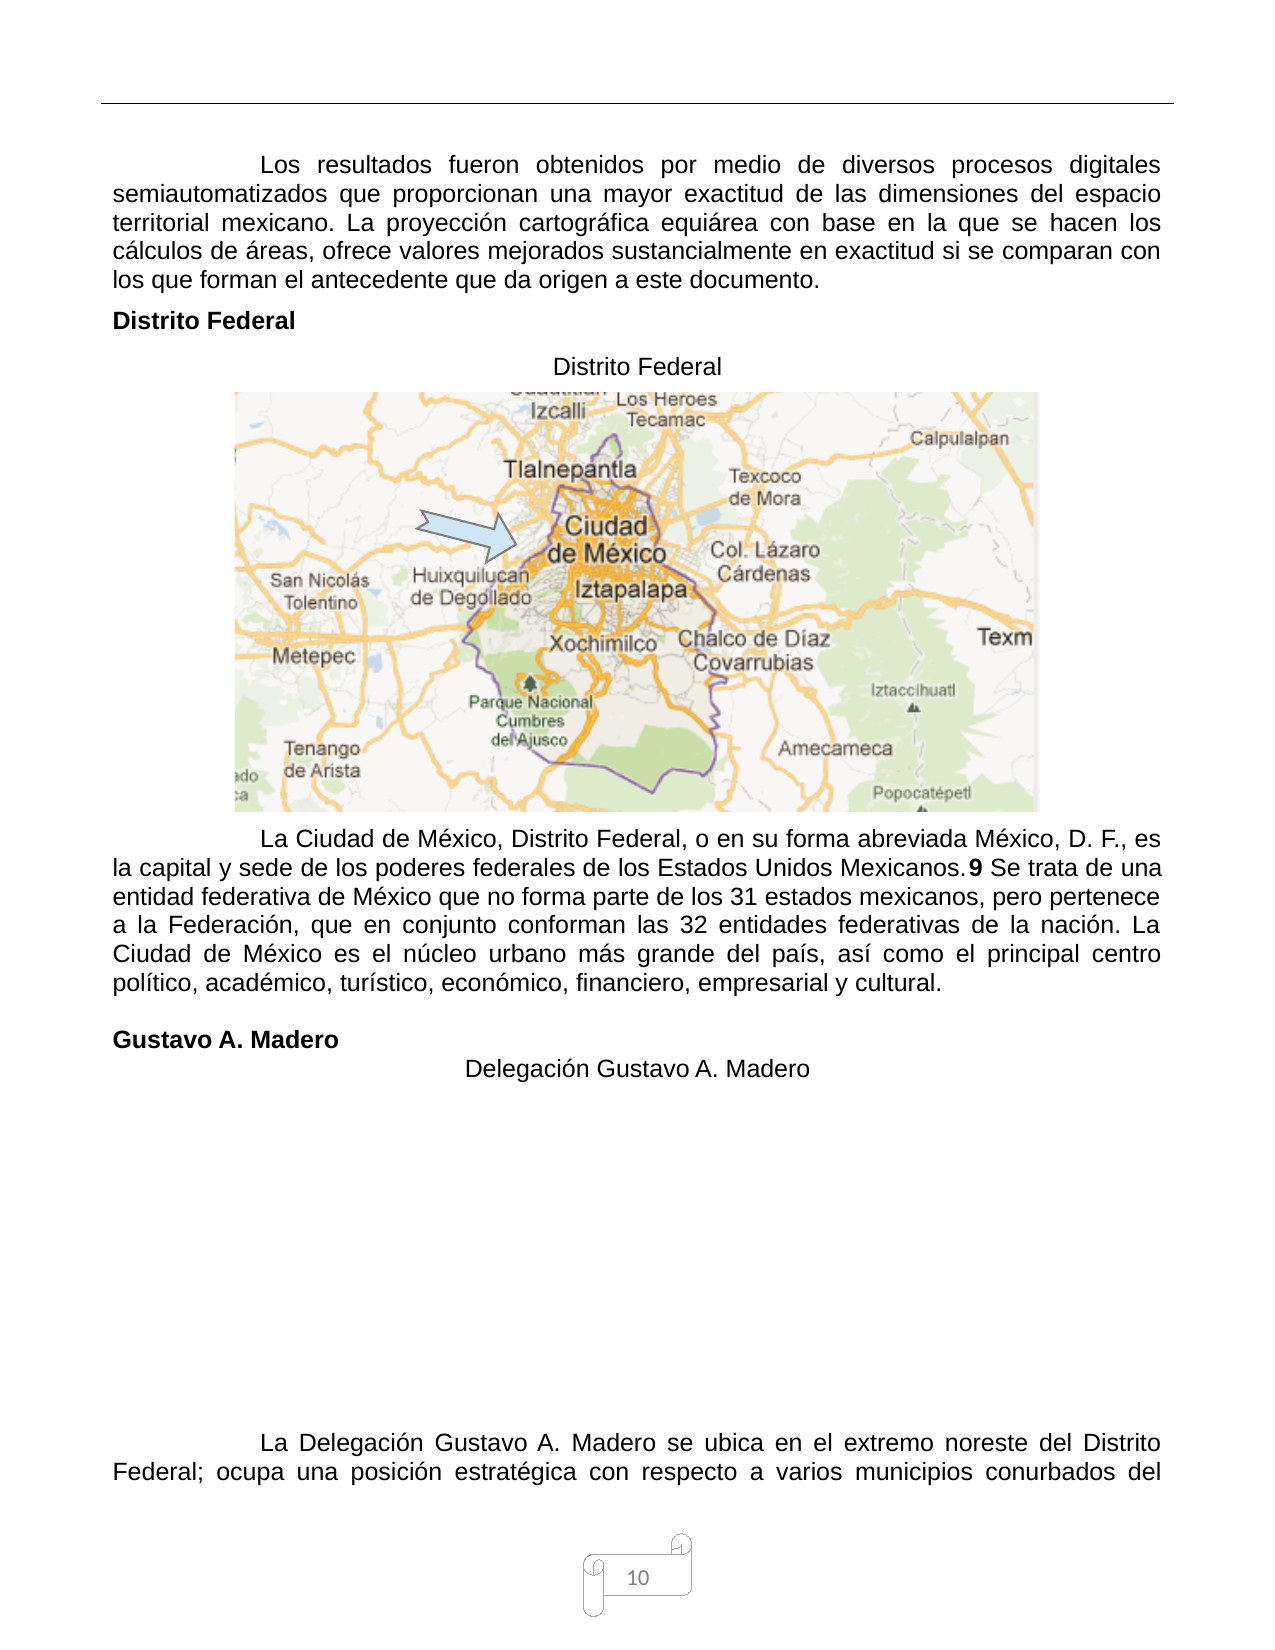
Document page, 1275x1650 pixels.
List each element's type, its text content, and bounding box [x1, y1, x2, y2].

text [112, 1428, 1163, 1486]
text Gustavo A. Madero [112, 1025, 1163, 1054]
picture [234, 392, 1041, 812]
text Delegación Gustavo A. Madero [112, 1054, 1163, 1083]
text Distrito Federal [112, 306, 1163, 335]
text Los resultados fueron obtenidos por medio de diversos procesos digitales semiautomatizados que proporcionan una mayor exactitud de las dimensiones del espacio territorial mexicano. La proyección cartográfica equiárea con base en la que se hacen los cálculos de áreas, ofrece valores mejorados sustancialmente en exactitud si se comparan con los que forman el antecedente que da origen a este documento. [112, 150, 1163, 294]
text Distrito Federal [112, 352, 1163, 380]
text La Ciudad de México, Distrito Federal, o en su forma abreviada México, D. F., es la capital y sede de los poderes federales de los Estados Unidos Mexicanos.9 Se trata de una entidad federativa de México que no forma parte de los 31 estados mexicanos, pero pertenece a la Federación, que en conjunto conforman las 32 entidades federativas de la nación. La Ciudad de México es el núcleo urbano más grande del país, así como el principal centro político, académico, turístico, económico, financiero, empresarial y cultural. [112, 824, 1163, 997]
